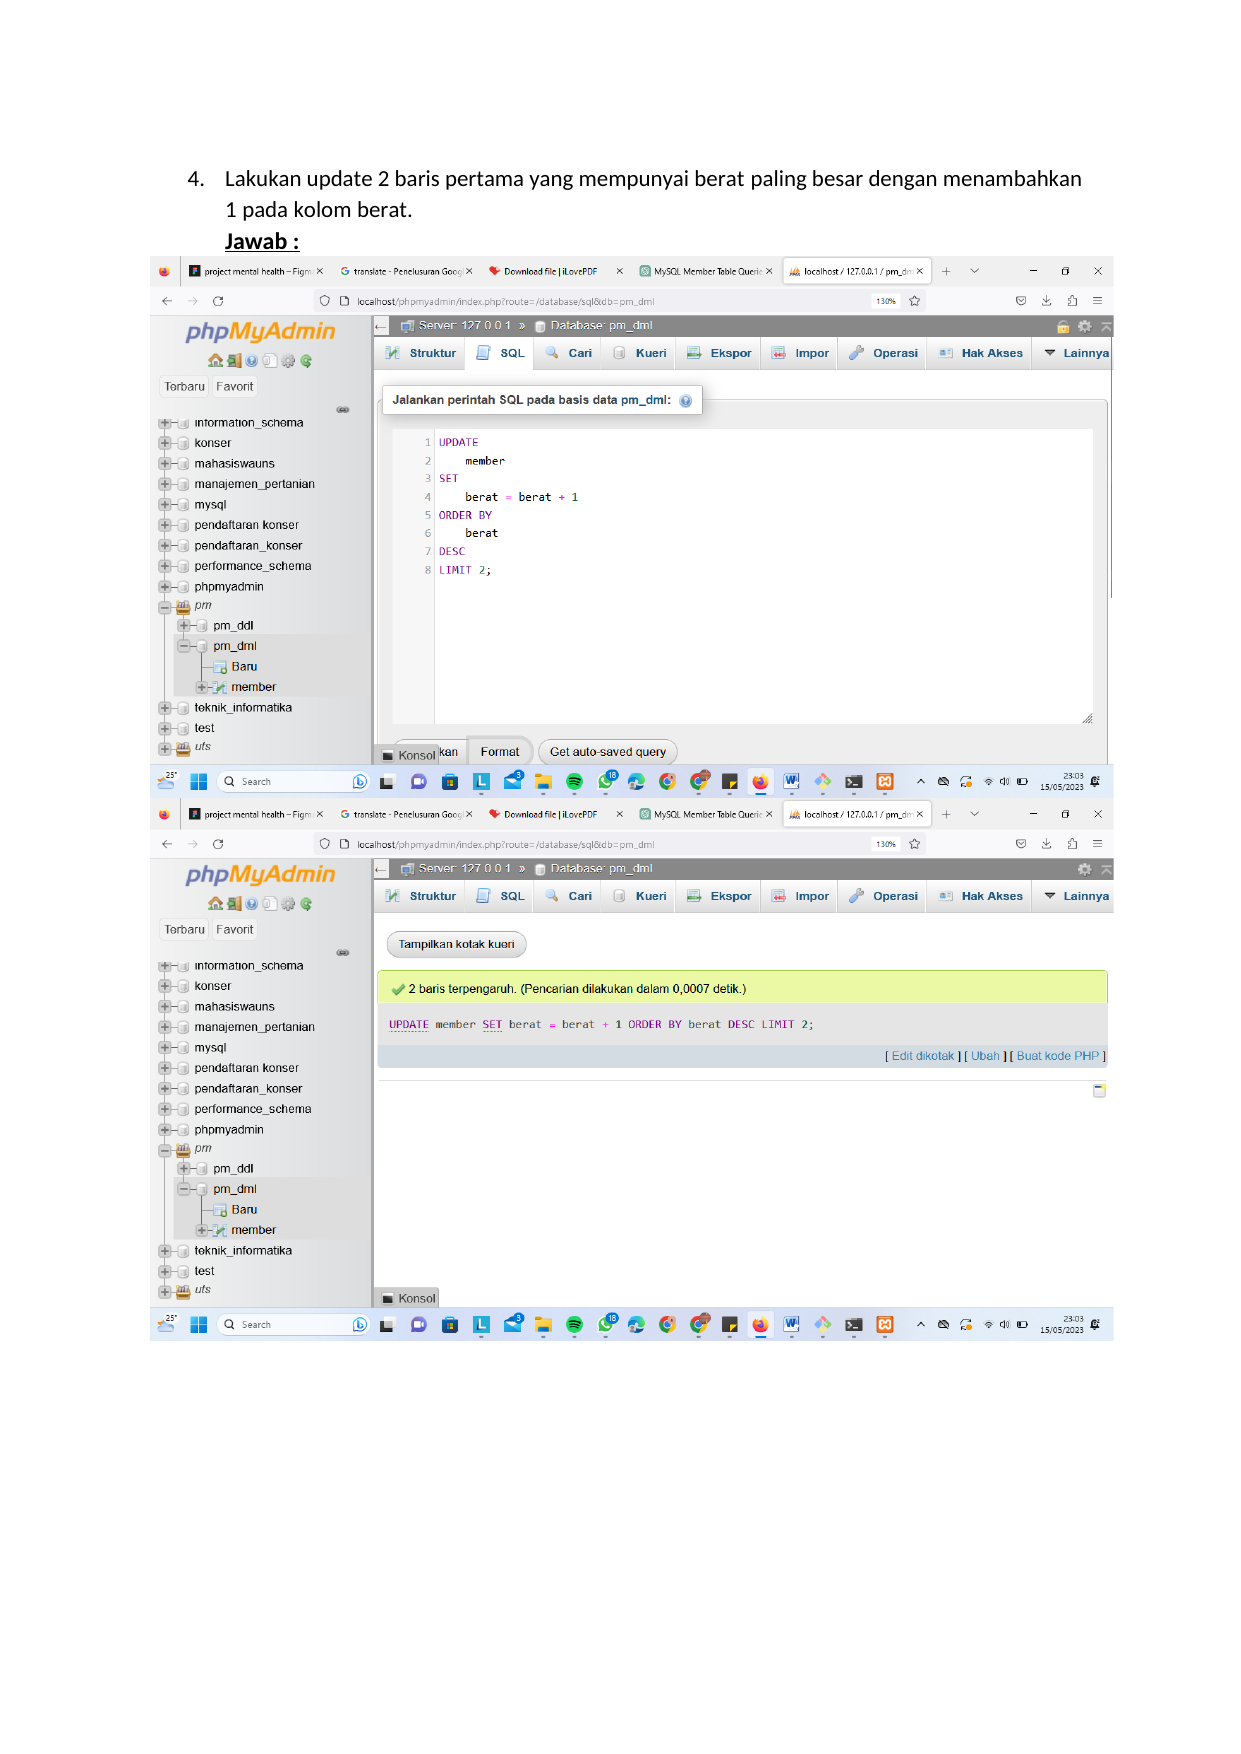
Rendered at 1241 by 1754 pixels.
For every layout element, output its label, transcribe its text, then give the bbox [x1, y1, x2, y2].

text Jawab : [225, 226, 1103, 255]
picture [150, 256, 1114, 1341]
list Lakukan update 2 baris pertama yang mempunyai berat paling besar dengan menambahkan 1 pada kolom berat. [187, 164, 1088, 223]
